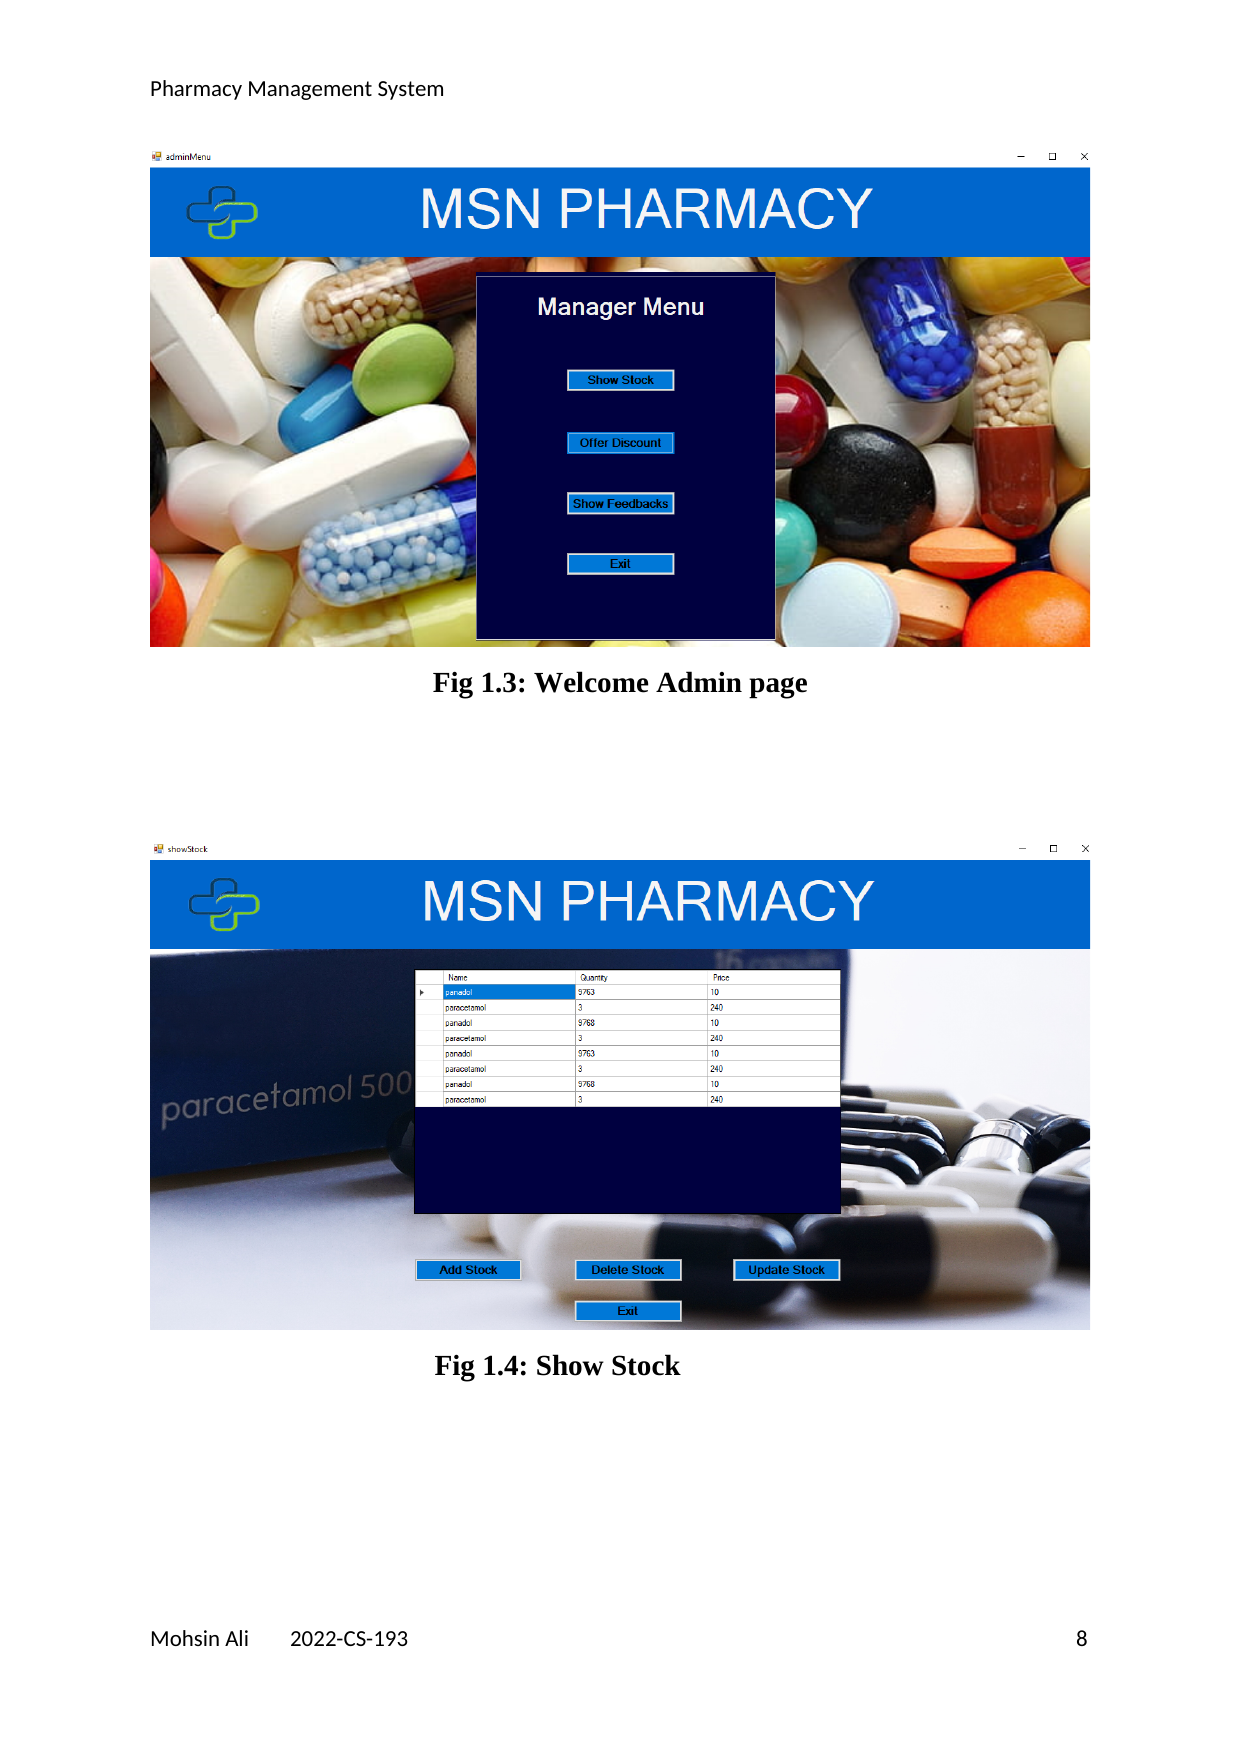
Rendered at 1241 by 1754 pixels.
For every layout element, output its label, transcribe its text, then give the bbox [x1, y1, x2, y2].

picture [150, 150, 1091, 647]
text Fig 1.3: Welcome Admin page [150, 665, 1090, 699]
picture [150, 842, 1091, 1330]
text Fig 1.4: Show Stock [150, 1348, 1090, 1382]
